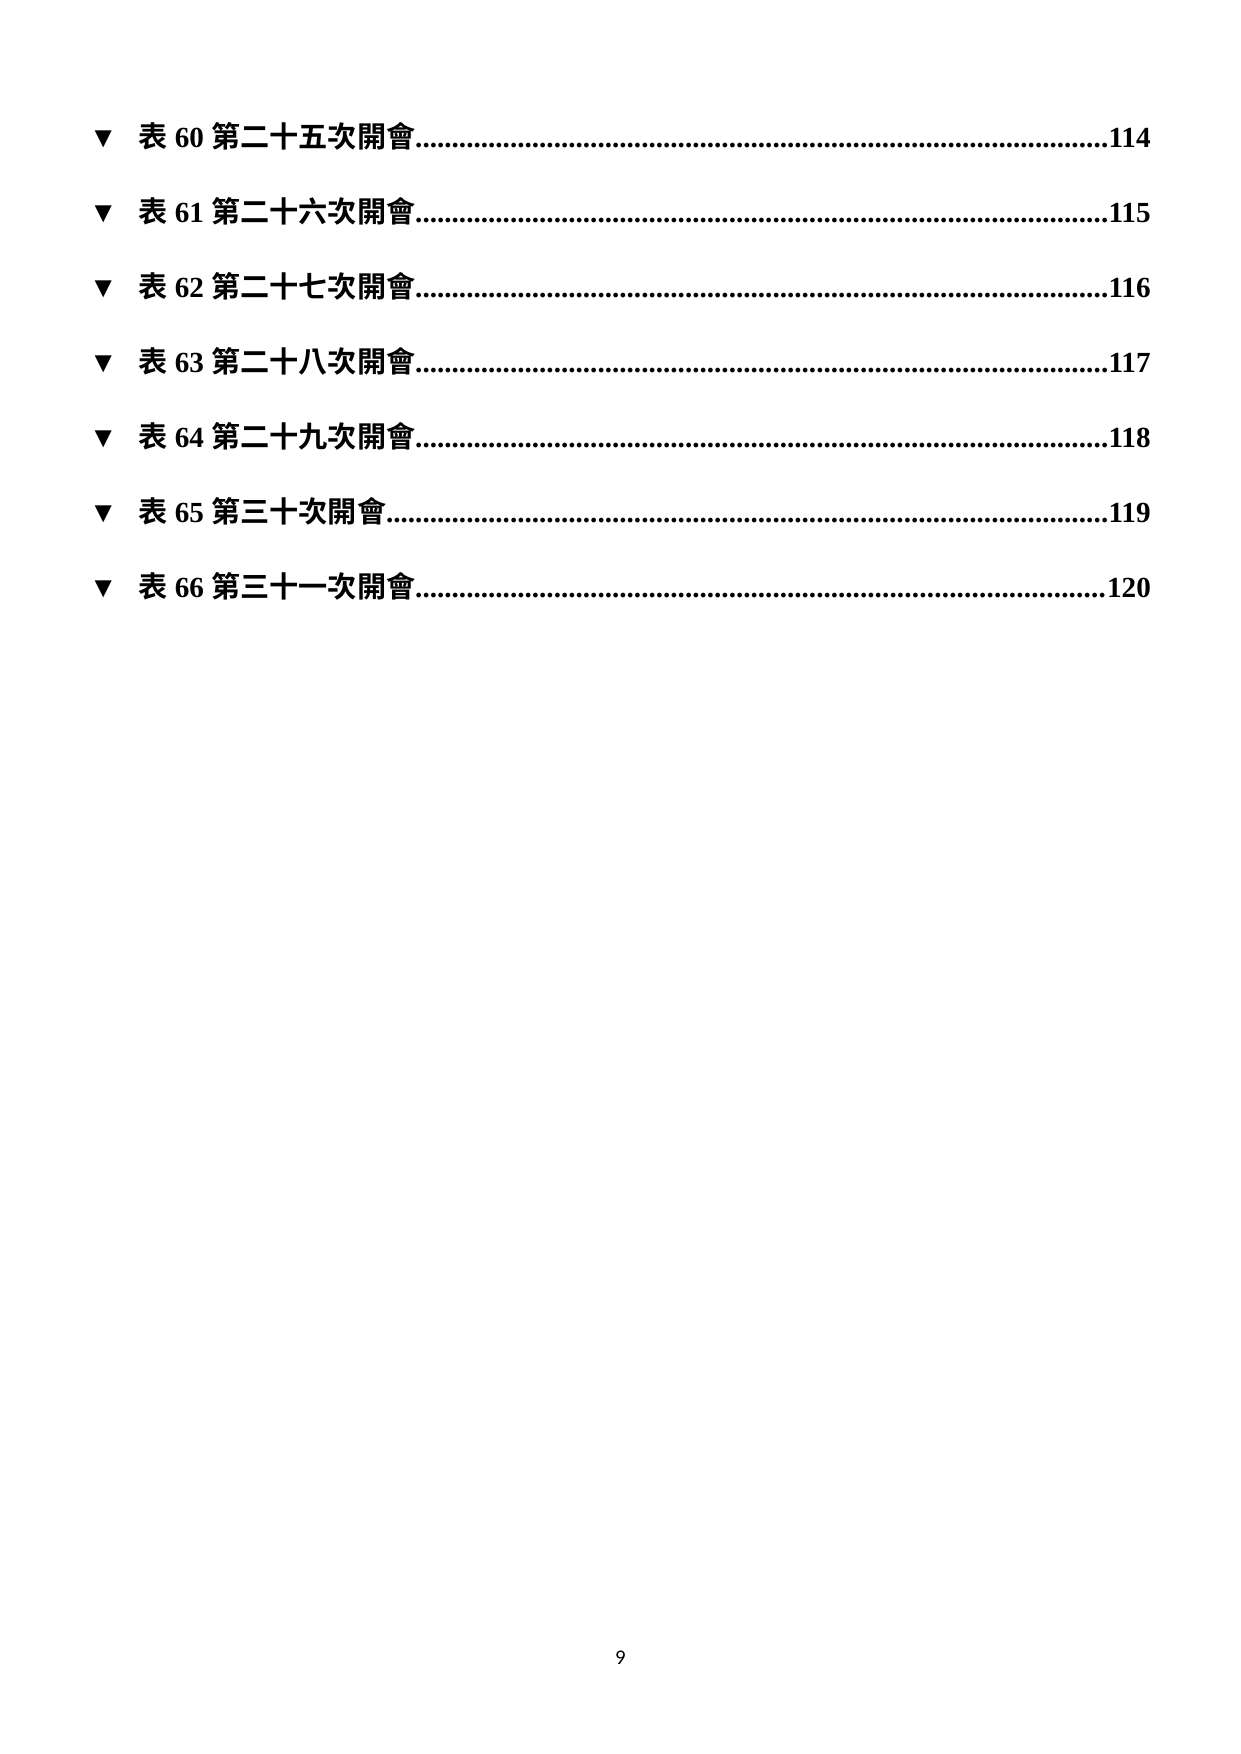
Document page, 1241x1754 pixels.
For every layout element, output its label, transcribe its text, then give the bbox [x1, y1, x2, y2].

text ▼ 表 64 第二十九次開會 118 [89, 398, 1152, 473]
text ▼ 表 66 第三十一次開會 120 [89, 548, 1152, 623]
text ▼ 表 61 第二十六次開會 115 [89, 173, 1152, 248]
text ▼ 表 65 第三十次開會 119 [89, 473, 1152, 548]
text ▼ 表 62 第二十七次開會 116 [89, 248, 1152, 323]
text ▼ 表 63 第二十八次開會 117 [89, 323, 1152, 398]
text ▼ 表 60 第二十五次開會 114 [89, 98, 1152, 173]
